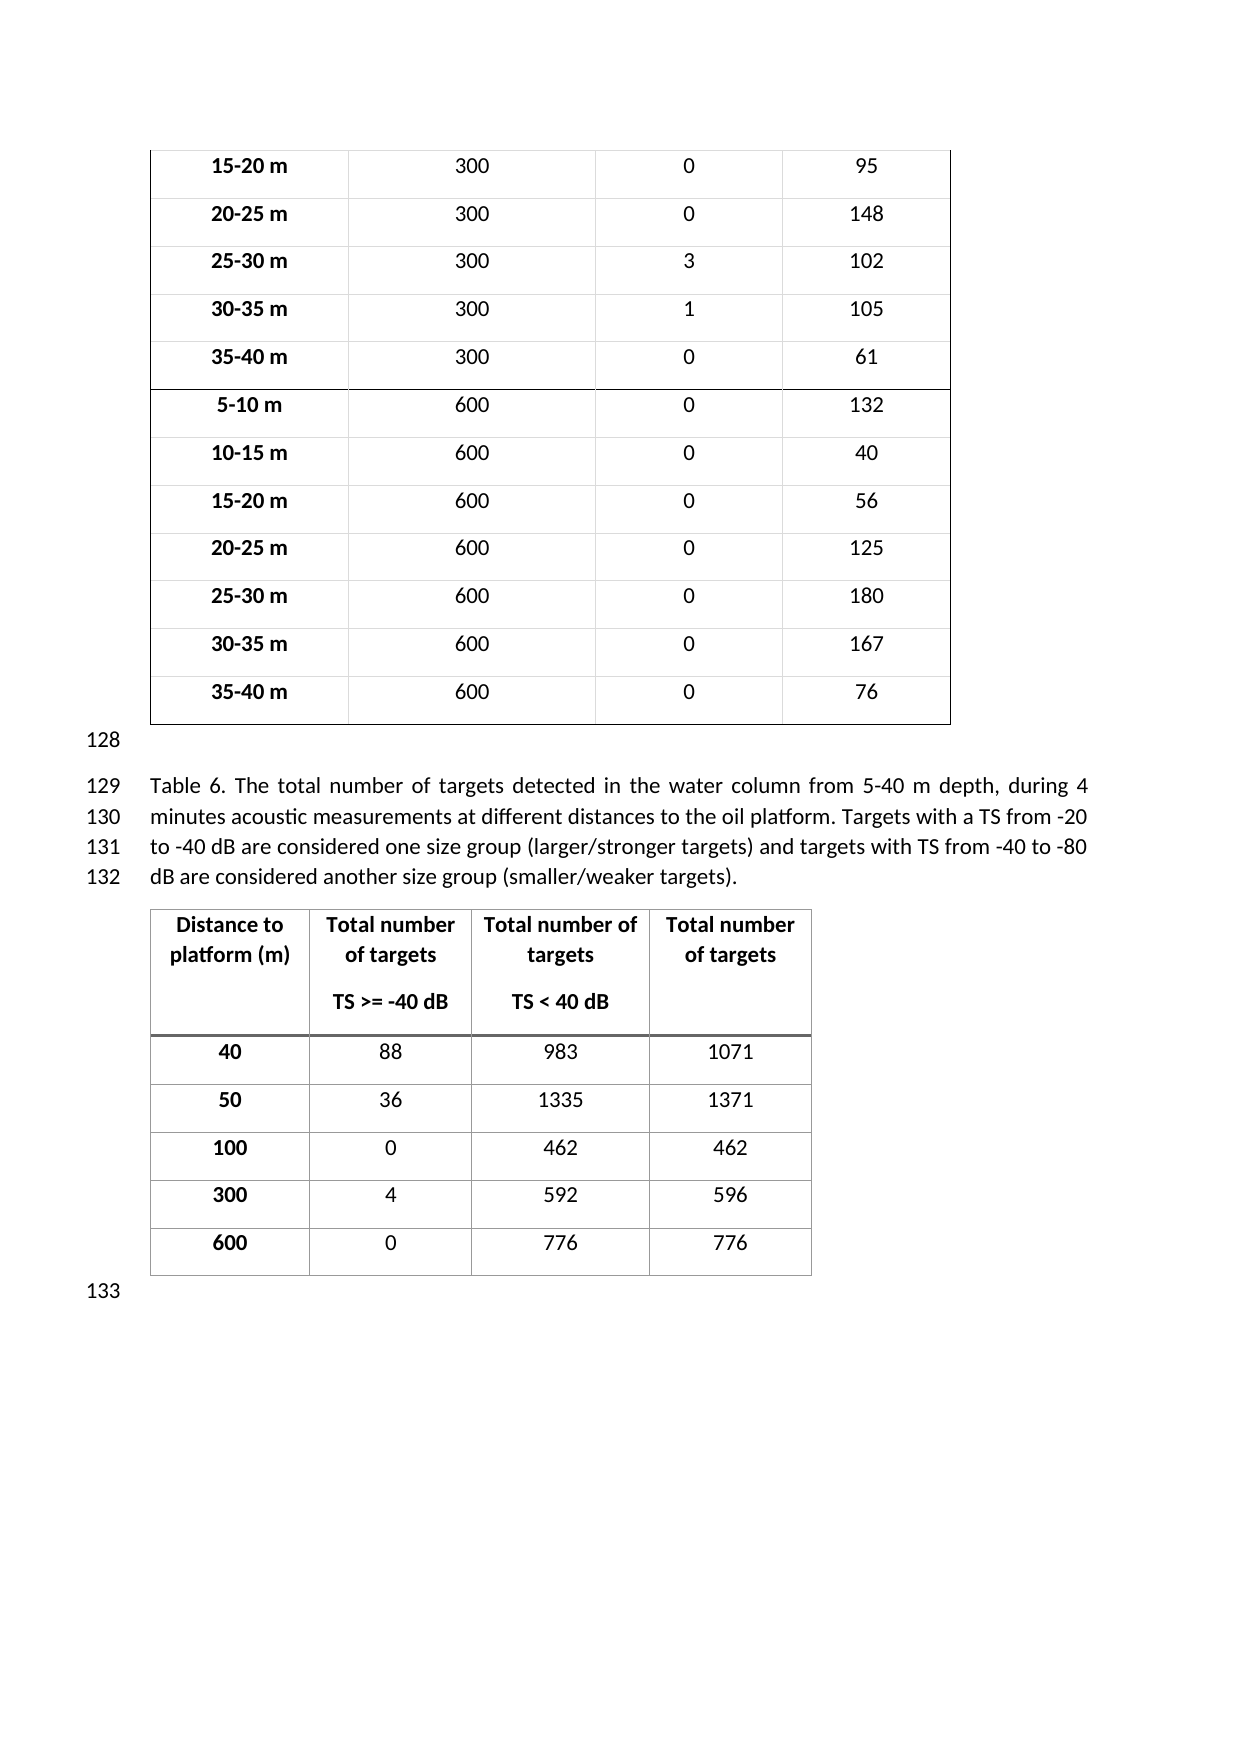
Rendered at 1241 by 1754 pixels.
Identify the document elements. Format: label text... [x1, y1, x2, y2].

table_cell 56 [783, 486, 950, 532]
table_cell 0 [596, 438, 782, 485]
table_cell 600 [349, 390, 595, 437]
table_cell 167 [783, 629, 950, 676]
table_cell 300 [349, 151, 595, 198]
table_header Total number of targets TS >= -40 dB [310, 910, 471, 1034]
table_cell 600 [349, 438, 595, 485]
table_cell 25-30 m [151, 247, 348, 293]
table_cell 0 [596, 199, 782, 246]
table_cell 88 [310, 1037, 471, 1084]
table_cell 596 [650, 1181, 811, 1227]
table_cell 36 [310, 1085, 471, 1132]
table_cell 300 [151, 1181, 309, 1227]
table_cell 132 [783, 390, 950, 437]
table_cell 10-15 m [151, 438, 348, 485]
table_cell 600 [349, 629, 595, 676]
table_cell 148 [783, 199, 950, 246]
table_cell 600 [349, 534, 595, 580]
table_cell 3 [596, 247, 782, 293]
table_cell 5-10 m [151, 390, 348, 437]
table_cell 30-35 m [151, 629, 348, 676]
table_cell 40 [151, 1037, 309, 1084]
table_cell 1335 [472, 1085, 649, 1132]
table_cell 105 [783, 295, 950, 341]
table_cell 776 [650, 1229, 811, 1275]
table_header Total number of targets TS < 40 dB [472, 910, 649, 1034]
table_cell 0 [596, 390, 782, 437]
table_cell 0 [310, 1229, 471, 1275]
table_cell 0 [596, 342, 782, 389]
table_cell 0 [596, 677, 782, 724]
table_cell 30-35 m [151, 295, 348, 341]
table_cell 300 [349, 295, 595, 341]
table_cell 102 [783, 247, 950, 293]
text Table 6. The total number of targets detected in the water column from 5-40 m depth, during 4 minutes acoustic measurements at different distances to the oil platform. Targets with a TS from -20 to -40 dB are considered one size group (larger/stronger targets) and targets with TS from -40 to -80 dB are considered another size group (smaller/weaker targets). [150, 772, 1090, 890]
table_cell 50 [151, 1085, 309, 1132]
table_cell 983 [472, 1037, 649, 1084]
table_cell 35-40 m [151, 677, 348, 724]
table_cell 0 [596, 486, 782, 532]
table_cell 600 [151, 1229, 309, 1275]
table_cell 95 [783, 151, 950, 198]
table_cell 600 [349, 486, 595, 532]
table_cell 40 [783, 438, 950, 485]
table_cell 61 [783, 342, 950, 389]
table_cell 462 [650, 1133, 811, 1179]
table_cell 0 [596, 629, 782, 676]
table_cell 100 [151, 1133, 309, 1179]
table_cell 300 [349, 342, 595, 389]
table_cell 0 [596, 534, 782, 580]
table_cell 15-20 m [151, 151, 348, 198]
table_cell 776 [472, 1229, 649, 1275]
table_cell 4 [310, 1181, 471, 1227]
table_cell 300 [349, 247, 595, 293]
table_cell 20-25 m [151, 534, 348, 580]
table_cell 600 [349, 677, 595, 724]
table_cell 25-30 m [151, 581, 348, 628]
table_cell 35-40 m [151, 342, 348, 389]
table_cell 125 [783, 534, 950, 580]
table_header Distance to platform (m) [151, 910, 309, 1034]
table_cell 1371 [650, 1085, 811, 1132]
table_cell 462 [472, 1133, 649, 1179]
table_header Total number of targets [650, 910, 811, 1034]
table_cell 0 [596, 581, 782, 628]
table_cell 15-20 m [151, 486, 348, 532]
table_cell 300 [349, 199, 595, 246]
table_cell 1071 [650, 1037, 811, 1084]
table_cell 76 [783, 677, 950, 724]
table_cell 0 [596, 151, 782, 198]
table_cell 20-25 m [151, 199, 348, 246]
table_cell 1 [596, 295, 782, 341]
table_cell 600 [349, 581, 595, 628]
table_cell 0 [310, 1133, 471, 1179]
table_cell 592 [472, 1181, 649, 1227]
table_cell 180 [783, 581, 950, 628]
